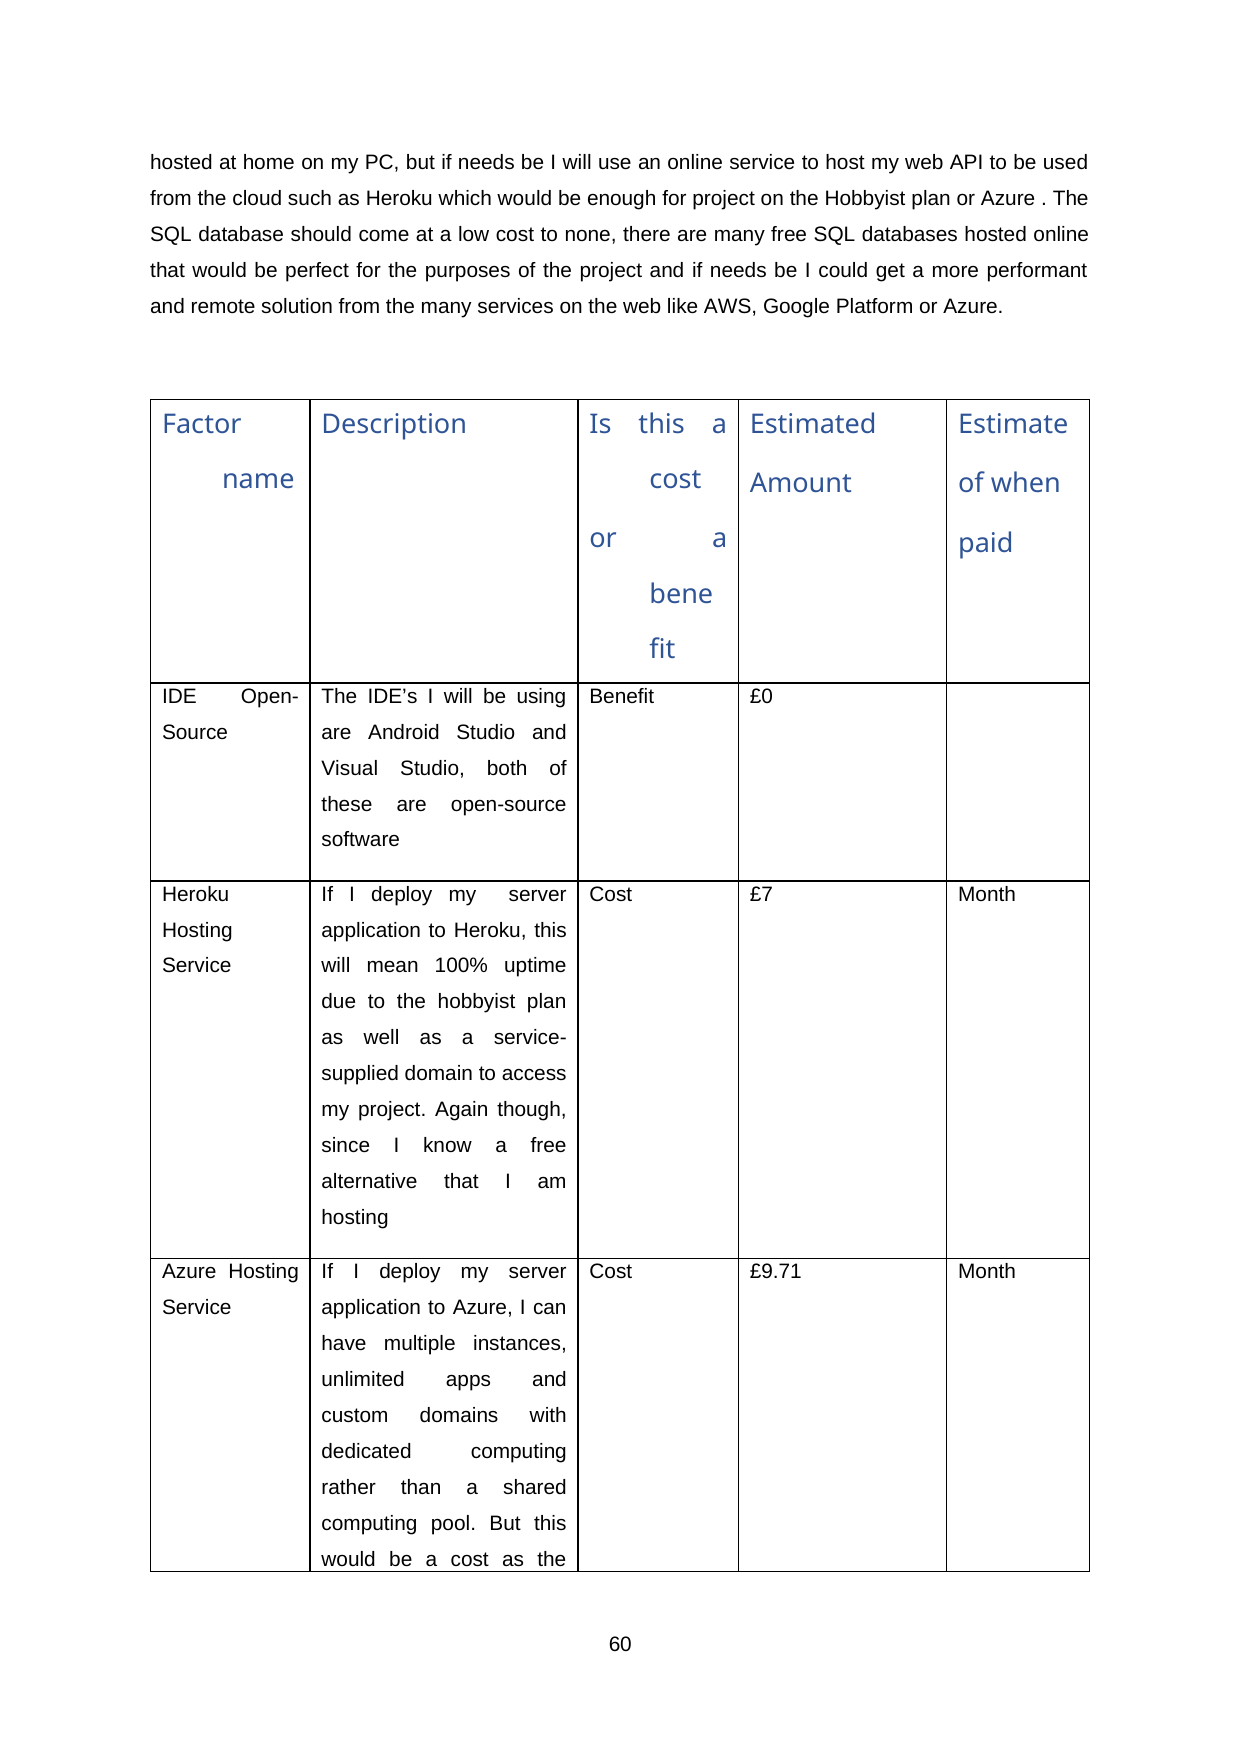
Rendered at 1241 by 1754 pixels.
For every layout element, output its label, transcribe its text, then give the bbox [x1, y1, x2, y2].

table_header Factor name [151, 400, 309, 682]
table_cell Heroku Hosting Service [151, 882, 309, 1257]
table_cell [947, 684, 1089, 880]
table_cell Month [947, 1259, 1089, 1571]
table_cell Month [947, 882, 1089, 1257]
table_header Is this a cost or a benefit [579, 400, 738, 682]
table_header Estimated Amount [739, 400, 946, 682]
table_cell Cost [579, 1259, 738, 1571]
table_cell Benefit [579, 684, 738, 880]
table_cell Cost [579, 882, 738, 1257]
table_cell If I deploy my server application to Heroku, this will mean 100% uptime due to the hobbyist plan as well as a service-supplied domain to access my project. Again though, since I know a free alternative that I am hosting [311, 882, 577, 1257]
table_cell £0 [739, 684, 946, 880]
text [150, 150, 1090, 318]
table_header Estimate of when paid [947, 400, 1089, 682]
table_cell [151, 1259, 309, 1571]
table_cell IDE Open-Source [151, 684, 309, 880]
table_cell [311, 1259, 577, 1571]
table_header Description [311, 400, 577, 682]
table_cell The IDE’s I will be using are Android Studio and Visual Studio, both of these are open-source software [311, 684, 577, 880]
table_cell £7 [739, 882, 946, 1257]
table_cell £9.71 [739, 1259, 946, 1571]
